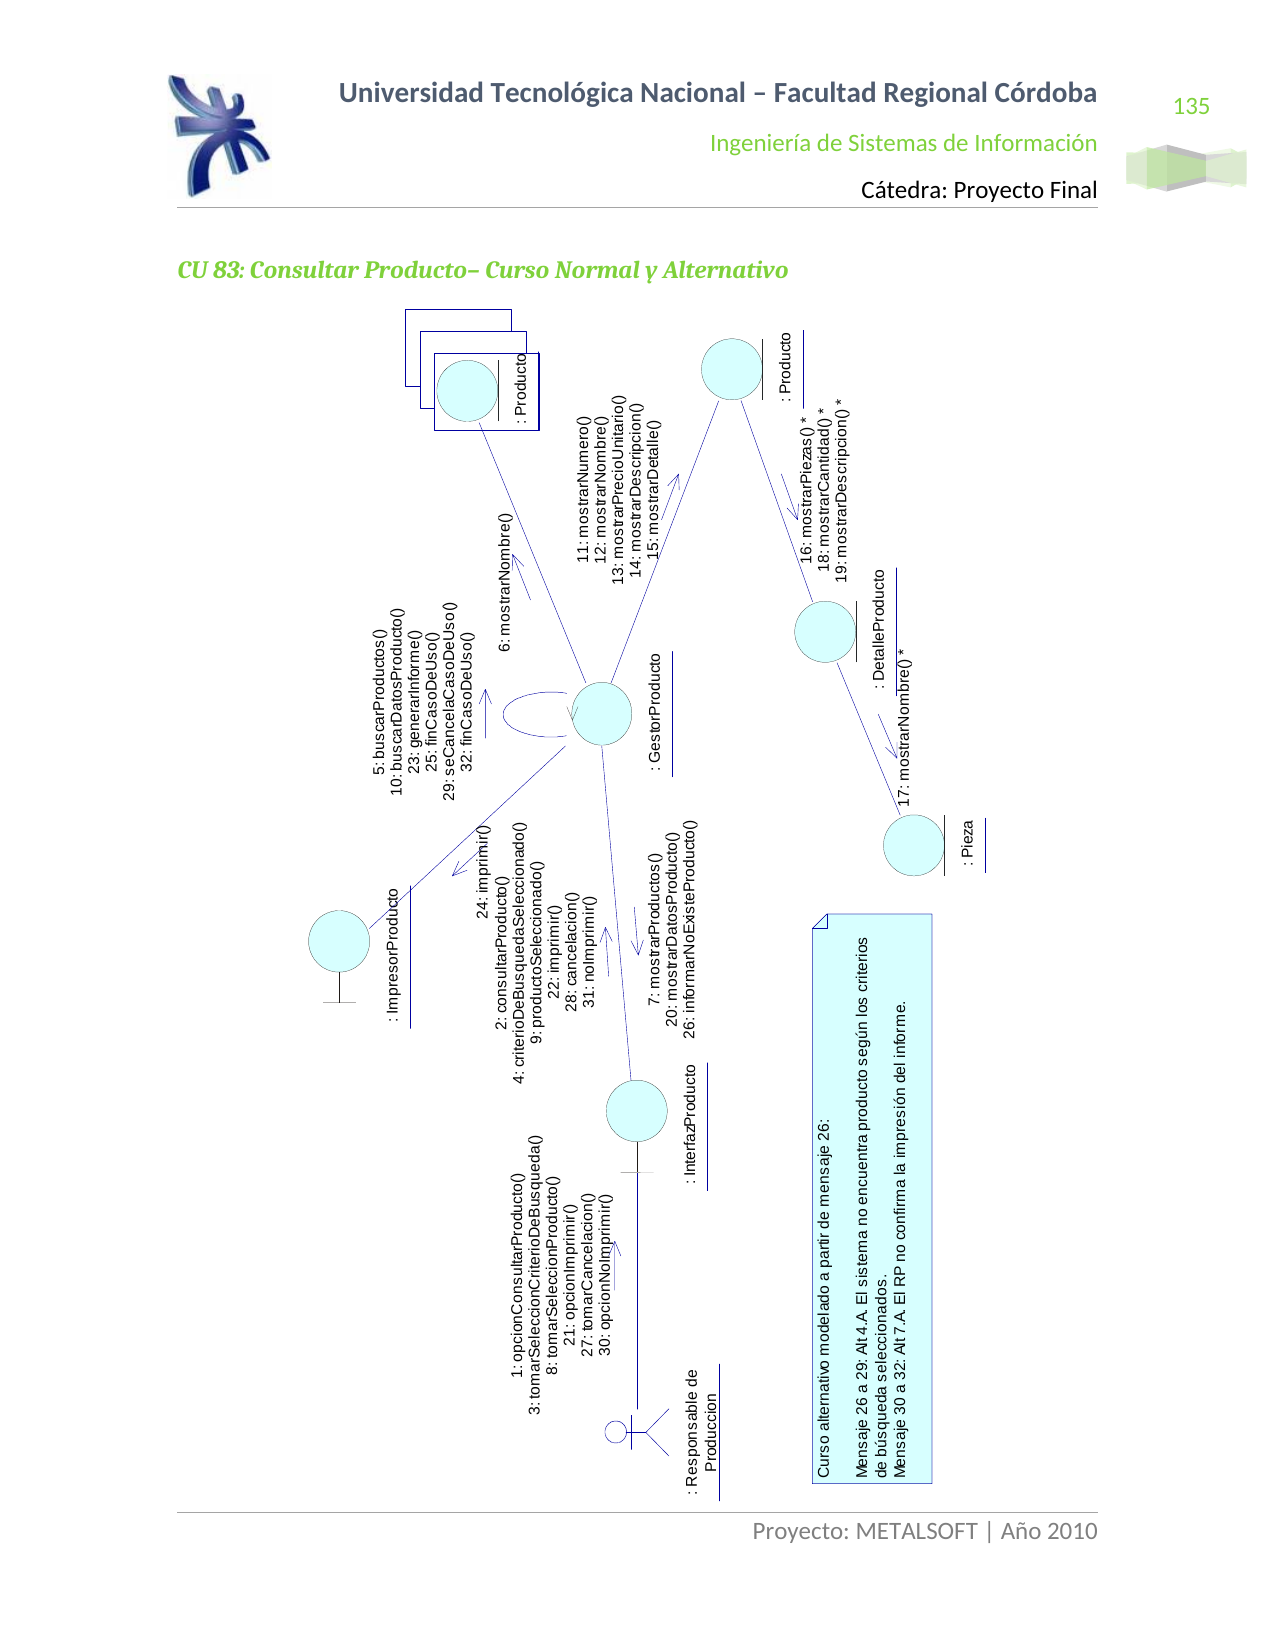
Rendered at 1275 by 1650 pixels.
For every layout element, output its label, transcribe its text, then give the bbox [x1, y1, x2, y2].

text CU 83: Consultar Producto– Curso Normal y Alternativo [177, 256, 1098, 284]
picture [167, 74, 272, 199]
